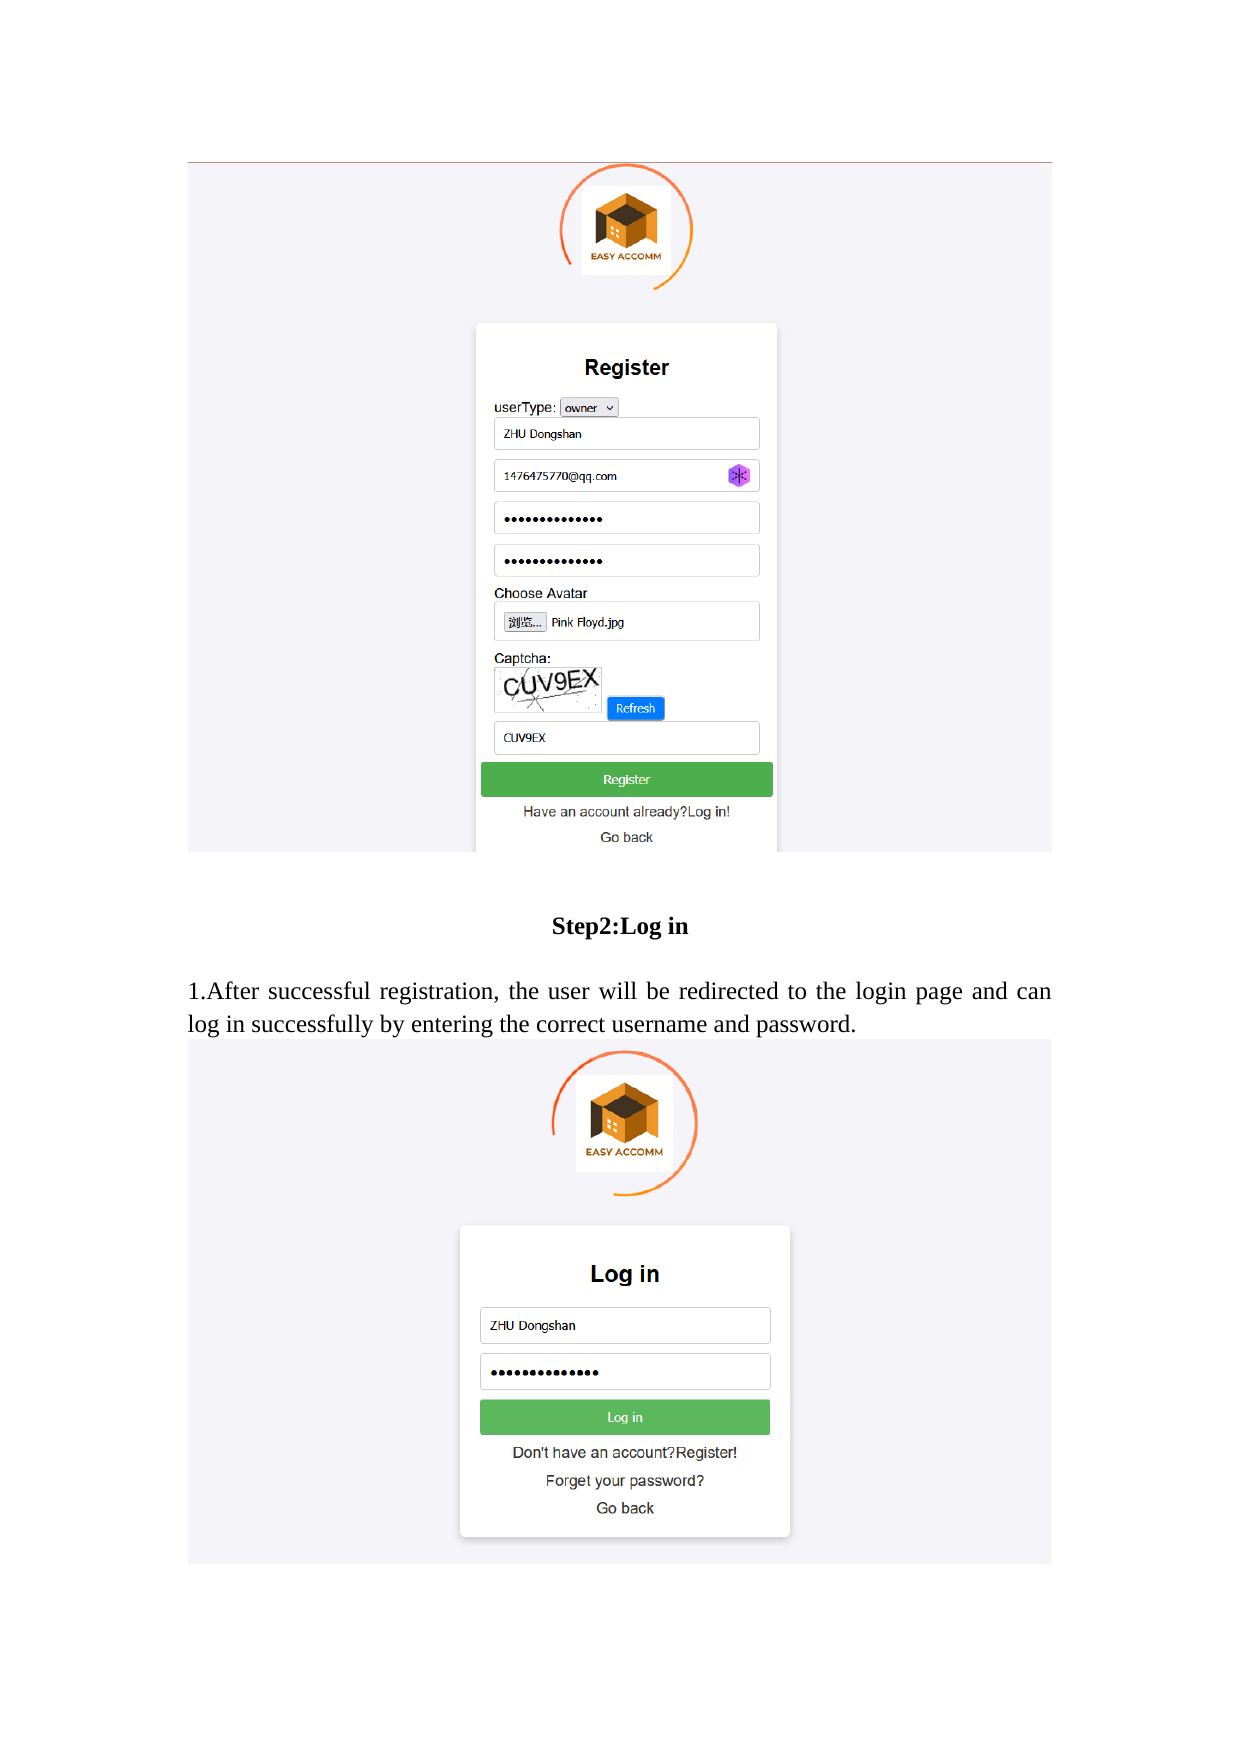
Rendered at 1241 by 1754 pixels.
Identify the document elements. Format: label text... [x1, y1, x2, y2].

list Step2:Log in [187, 909, 1053, 942]
picture [187, 162, 1053, 852]
picture [187, 1039, 1052, 1564]
list After successful registration, the user will be redirected to the login page and can log in successfully by entering the correct username and password. [187, 974, 1053, 1039]
